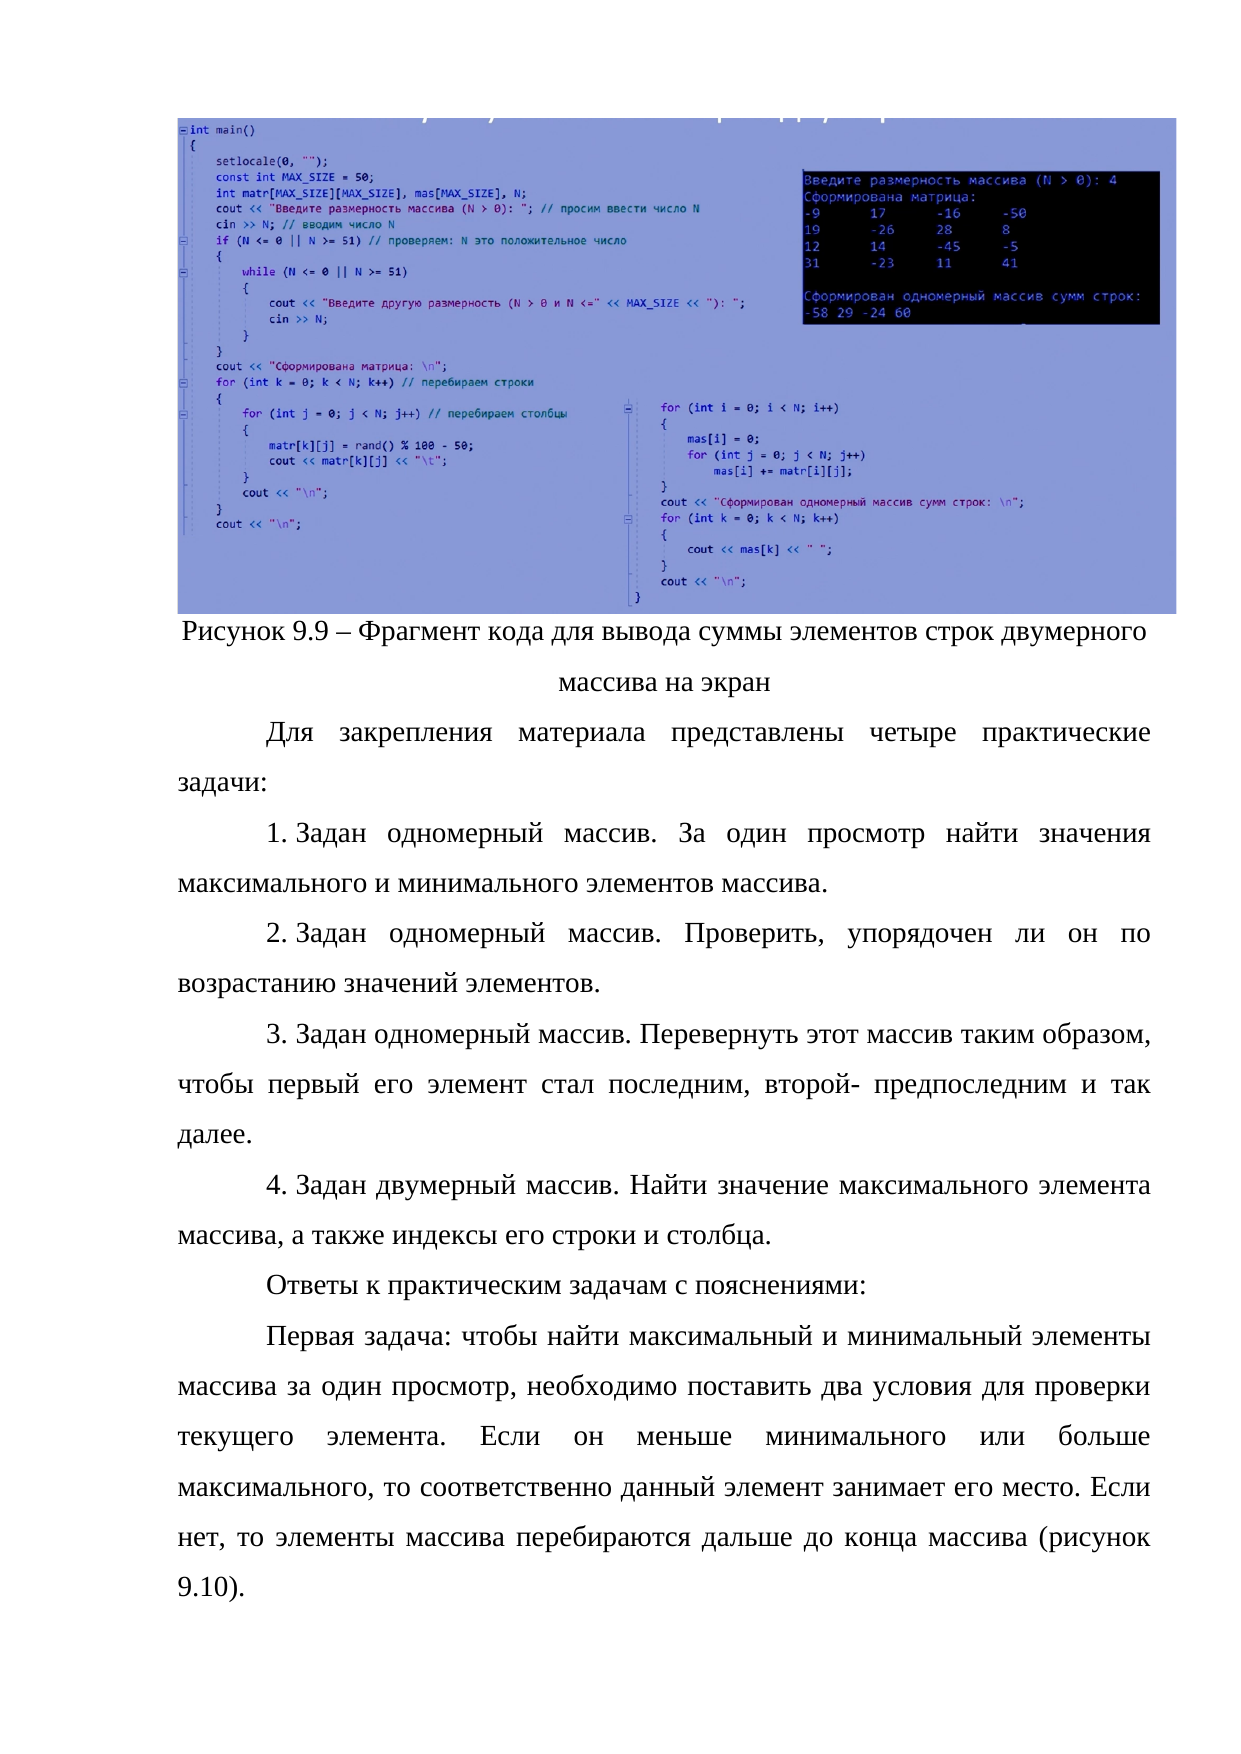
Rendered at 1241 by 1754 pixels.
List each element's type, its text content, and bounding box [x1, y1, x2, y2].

list Задан двумерный массив. Найти значение максимального элемента массива, а также индексы его строки и столбца. [177, 1167, 1152, 1251]
text Первая задача: чтобы найти максимальный и минимальный элементы массива за один просмотр, необходимо поставить два условия для проверки текущего элемента. Если он меньше минимального или больше максимального, то соответственно данный элемент занимает его место. Если нет, то элементы массива перебираются дальше до конца массива (рисунок 9.10). [177, 1318, 1152, 1603]
list Задан одномерный массив. За один просмотр найти значения максимального и минимального элементов массива. [177, 815, 1152, 898]
picture [177, 118, 1177, 614]
text Для закрепления материала представлены четыре практические задачи: [177, 714, 1152, 798]
text Рисунок 9.9 – Фрагмент кода для вывода суммы элементов строк двумерного массива на экран [177, 614, 1152, 697]
list Задан одномерный массив. Проверить, упорядочен ли он по возрастанию значений элементов. [177, 915, 1152, 999]
list Задан одномерный массив. Перевернуть этот массив таким образом, чтобы первый его элемент стал последним, второй- предпоследним и так далее. [177, 1016, 1152, 1150]
text Ответы к практическим задачам с пояснениями: [177, 1267, 1152, 1301]
